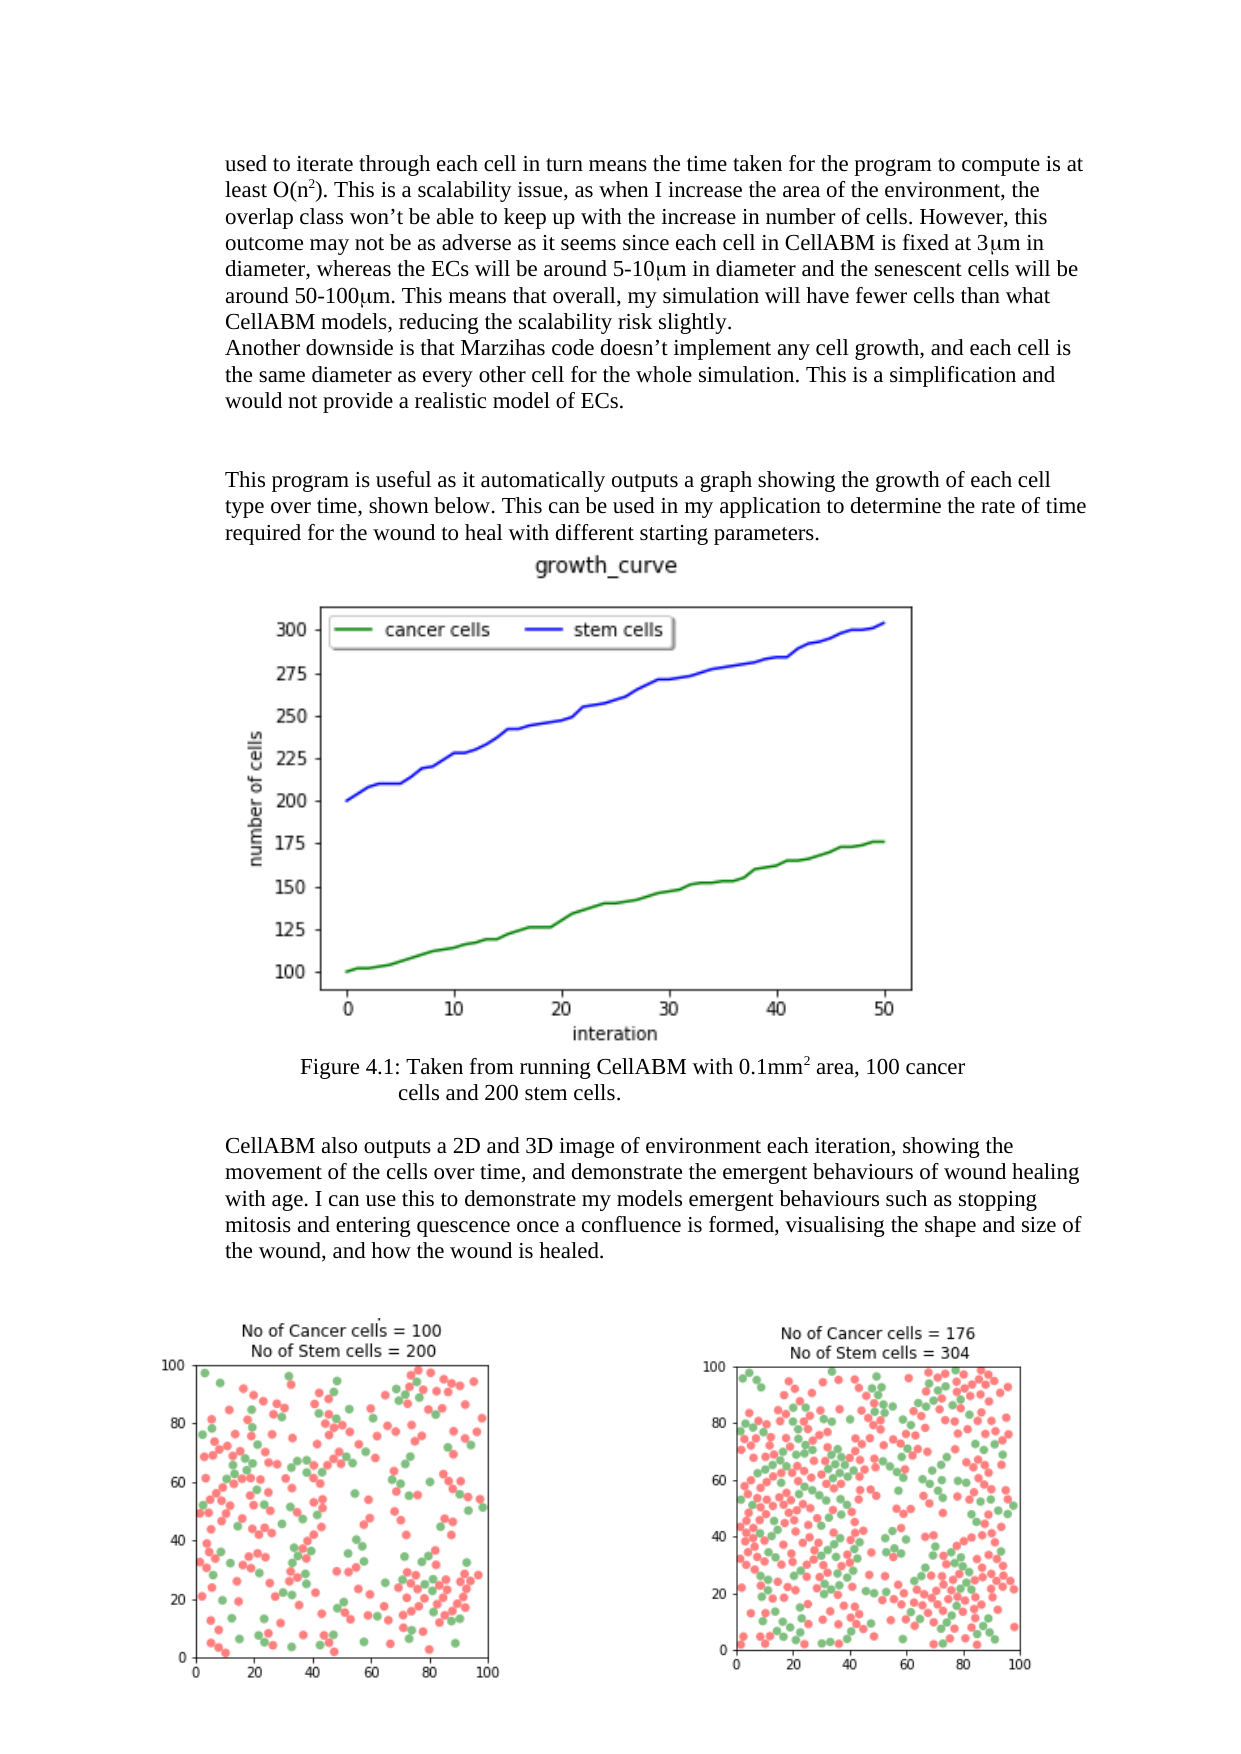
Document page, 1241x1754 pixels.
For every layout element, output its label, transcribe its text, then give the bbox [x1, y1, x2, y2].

text 4.1:TCellABM [300, 1053, 1090, 1079]
picture [225, 545, 987, 1053]
picture [44, 1318, 1153, 1706]
text and would not provide a realistic model of ECs. [225, 334, 1090, 413]
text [225, 150, 1090, 334]
text CellABMing, and I can use this to demonstrate my models emergent behaviours such as stopping mitosis and entering quescence once a confluence is formed, visualising the shape and size of the wound, and how the wound is healed. [225, 1132, 1090, 1264]
